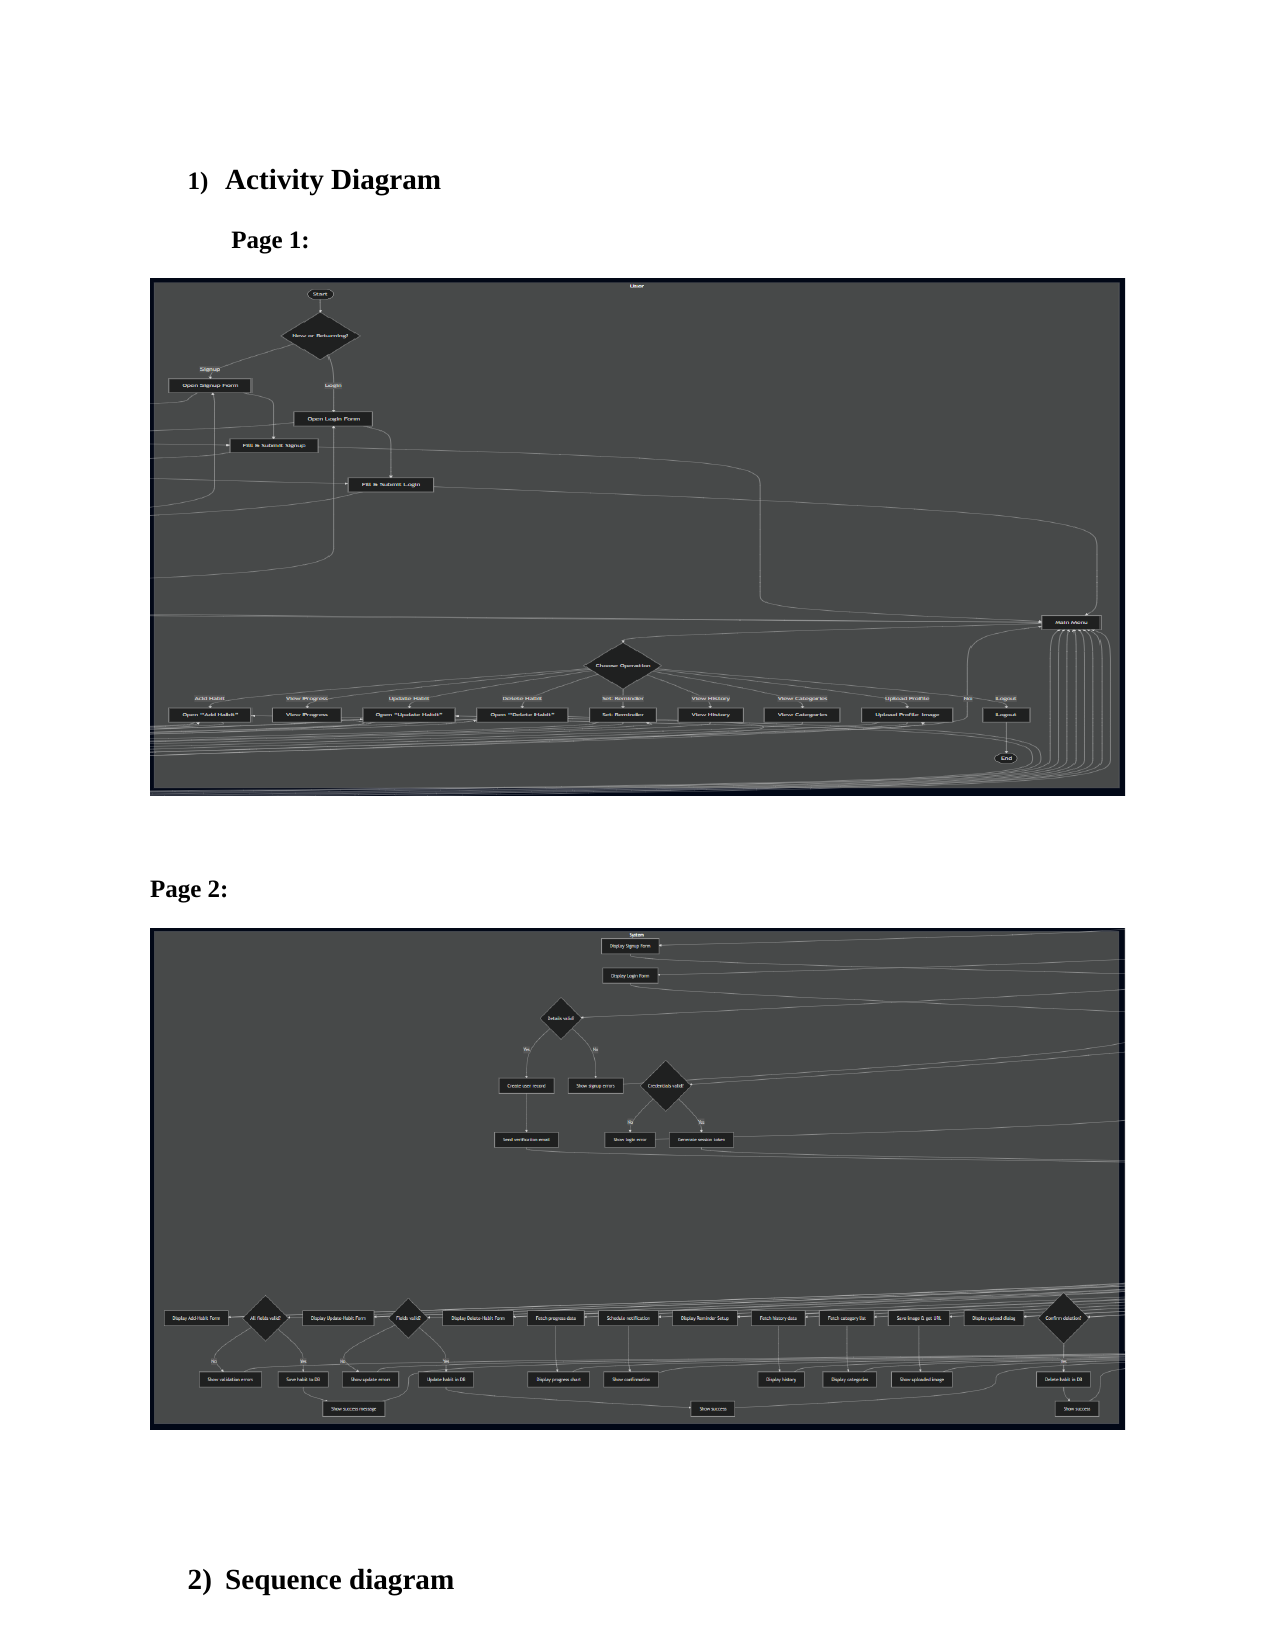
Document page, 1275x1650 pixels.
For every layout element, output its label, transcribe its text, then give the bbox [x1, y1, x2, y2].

text Page 2: [150, 874, 1125, 903]
list Sequence diagram [187, 1562, 1125, 1596]
picture [150, 928, 1125, 1430]
list Activity Diagram [187, 162, 1125, 196]
picture [150, 278, 1125, 796]
list Page 1: [225, 225, 1125, 253]
